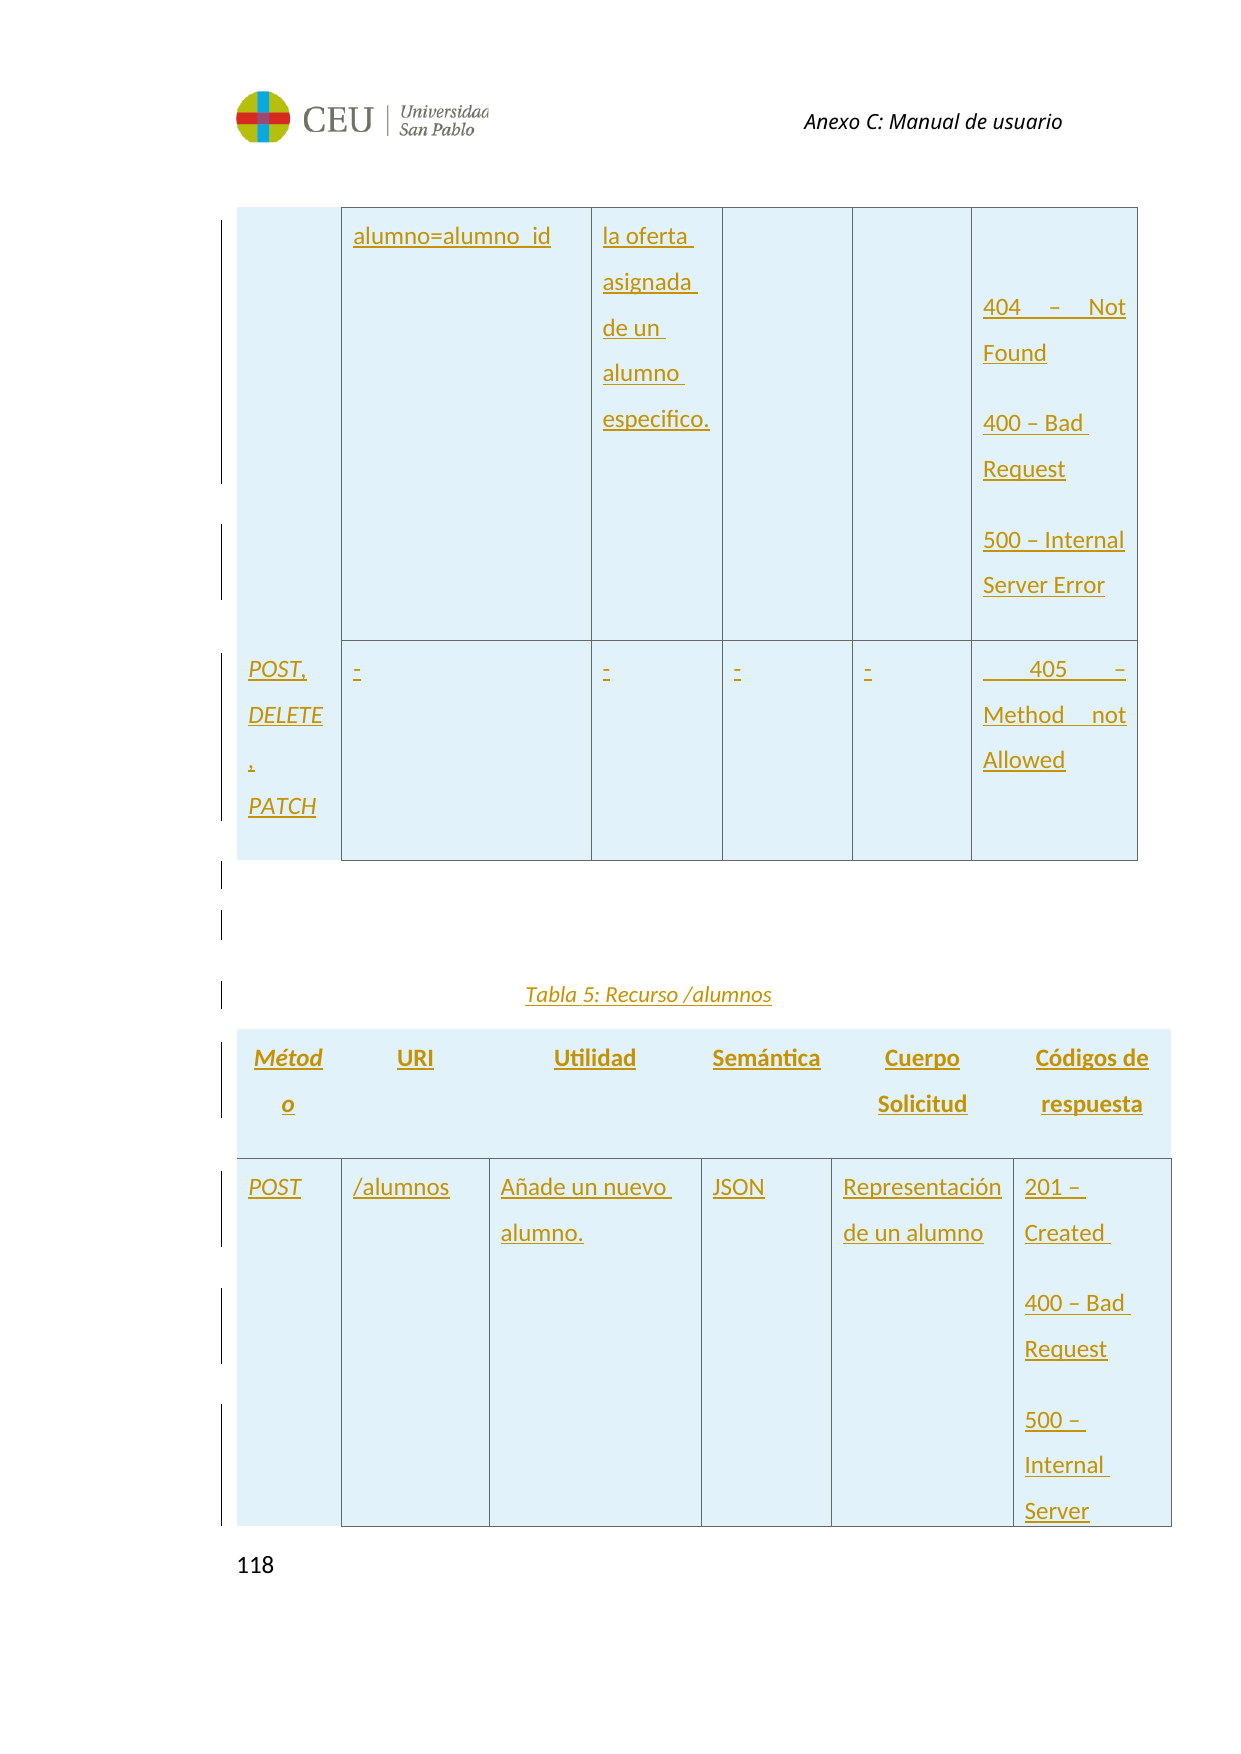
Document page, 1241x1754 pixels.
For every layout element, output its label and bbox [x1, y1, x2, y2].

picture [235, 89, 489, 143]
